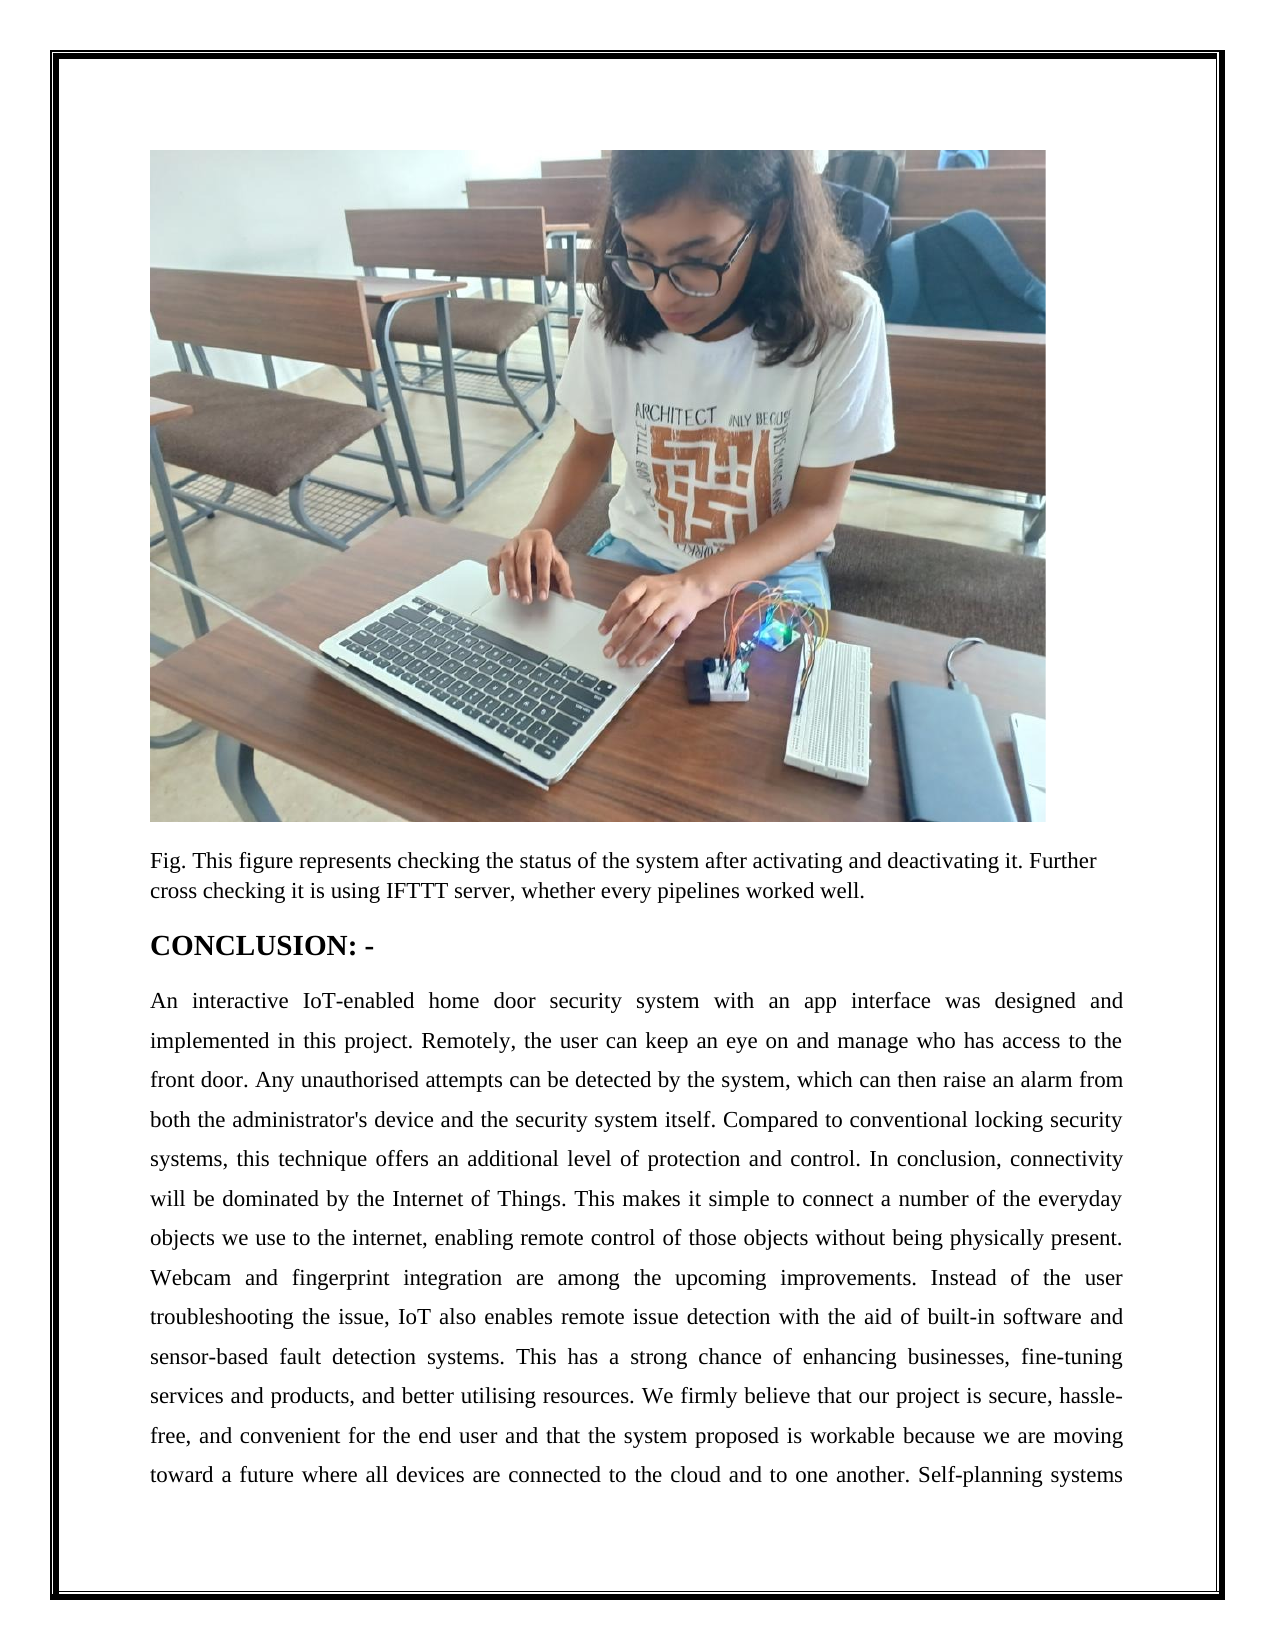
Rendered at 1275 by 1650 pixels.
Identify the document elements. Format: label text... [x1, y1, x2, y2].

text Fig. This figure represents checking the status of the system after activating and deactivating it. Further cross checking it is using IFTTT server, whether every pipelines worked well. [150, 847, 1125, 903]
picture [150, 150, 1046, 822]
text CONCLUSION: - [150, 928, 1125, 962]
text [150, 987, 1125, 1487]
